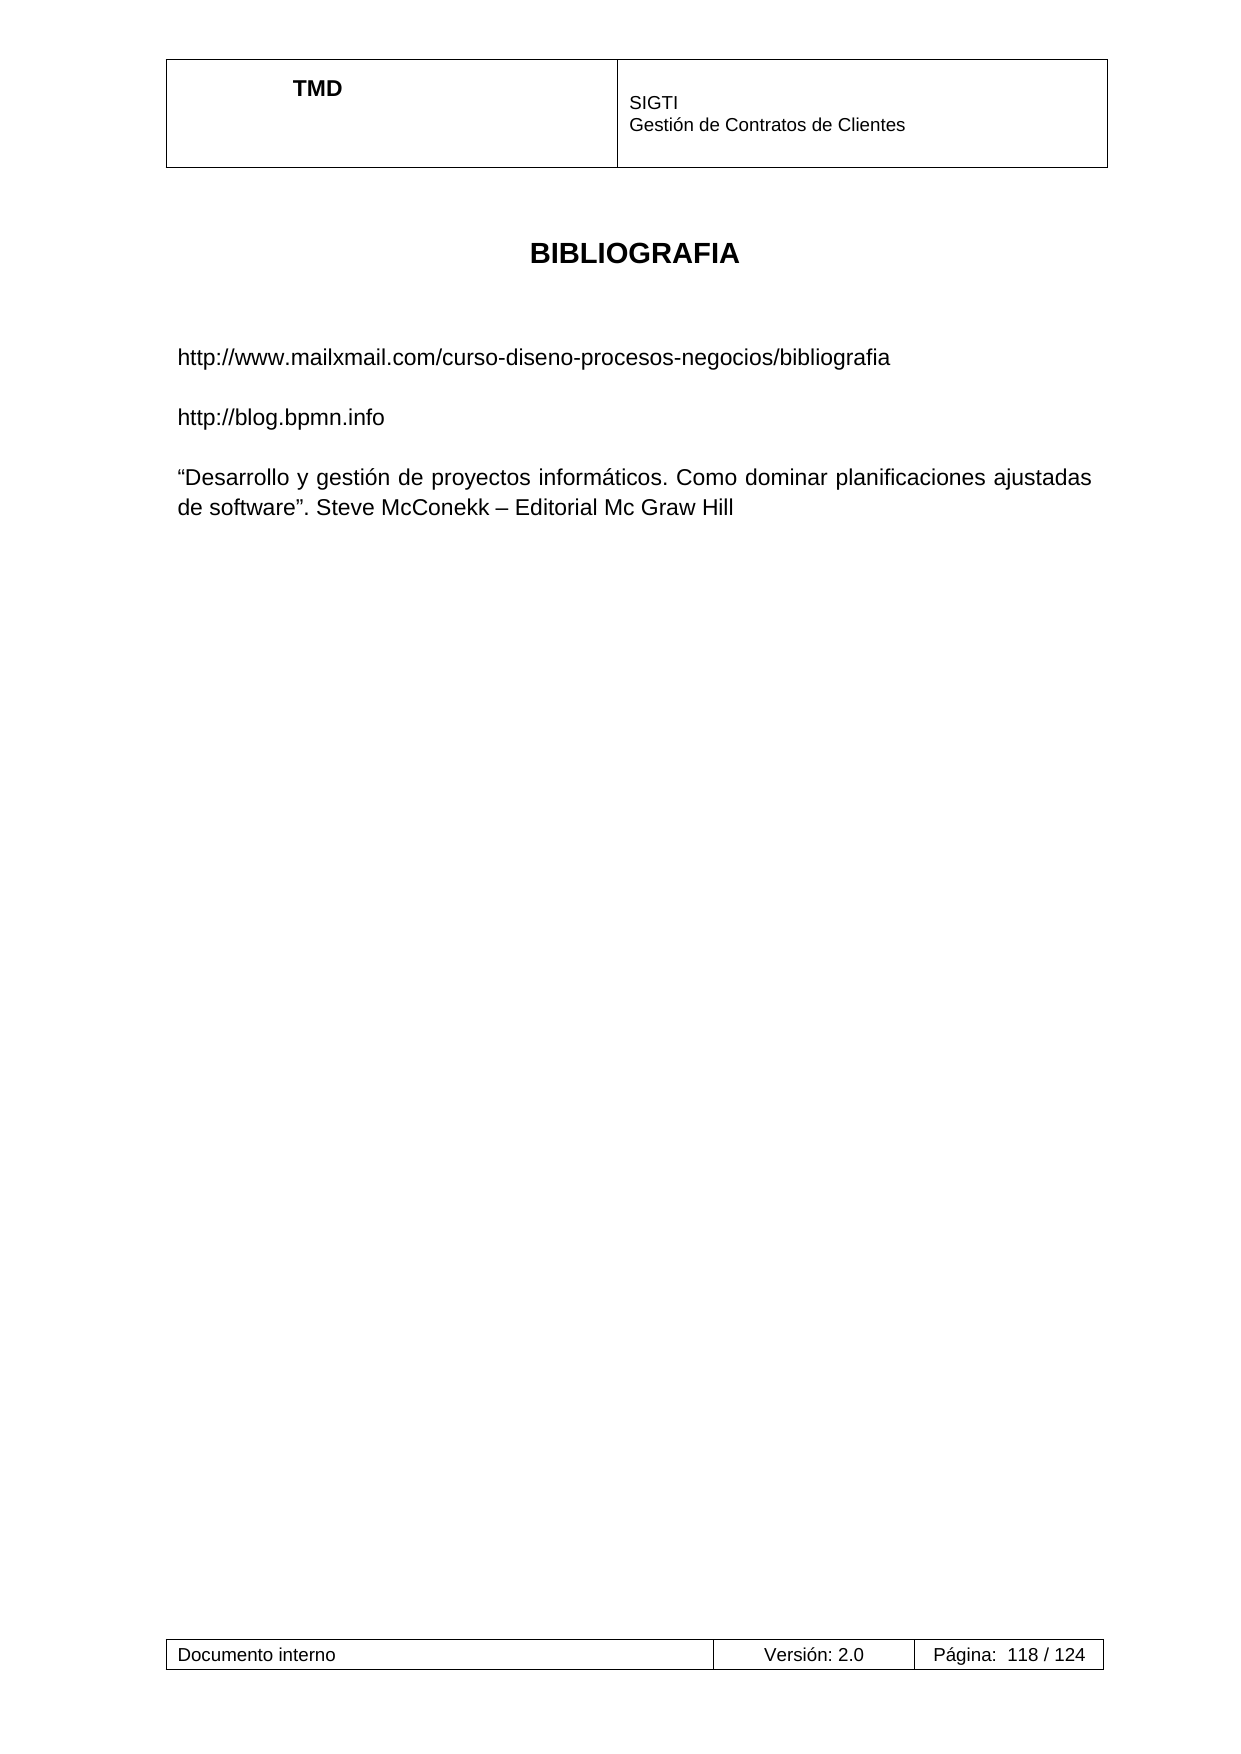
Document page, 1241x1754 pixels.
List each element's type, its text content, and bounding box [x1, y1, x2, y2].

subtitle BIBLIOGRAFIA [177, 236, 1092, 270]
list http://blog.bpmn.info [177, 403, 1092, 430]
list “Desarrollo y gestión de proyectos informáticos. Como dominar planificaciones ajustadas de software”. Steve McConekk – Editorial Mc Graw Hill [177, 464, 1092, 520]
list http://www.mailxmail.com/curso-diseno-procesos-negocios/bibliografia [177, 344, 1092, 370]
